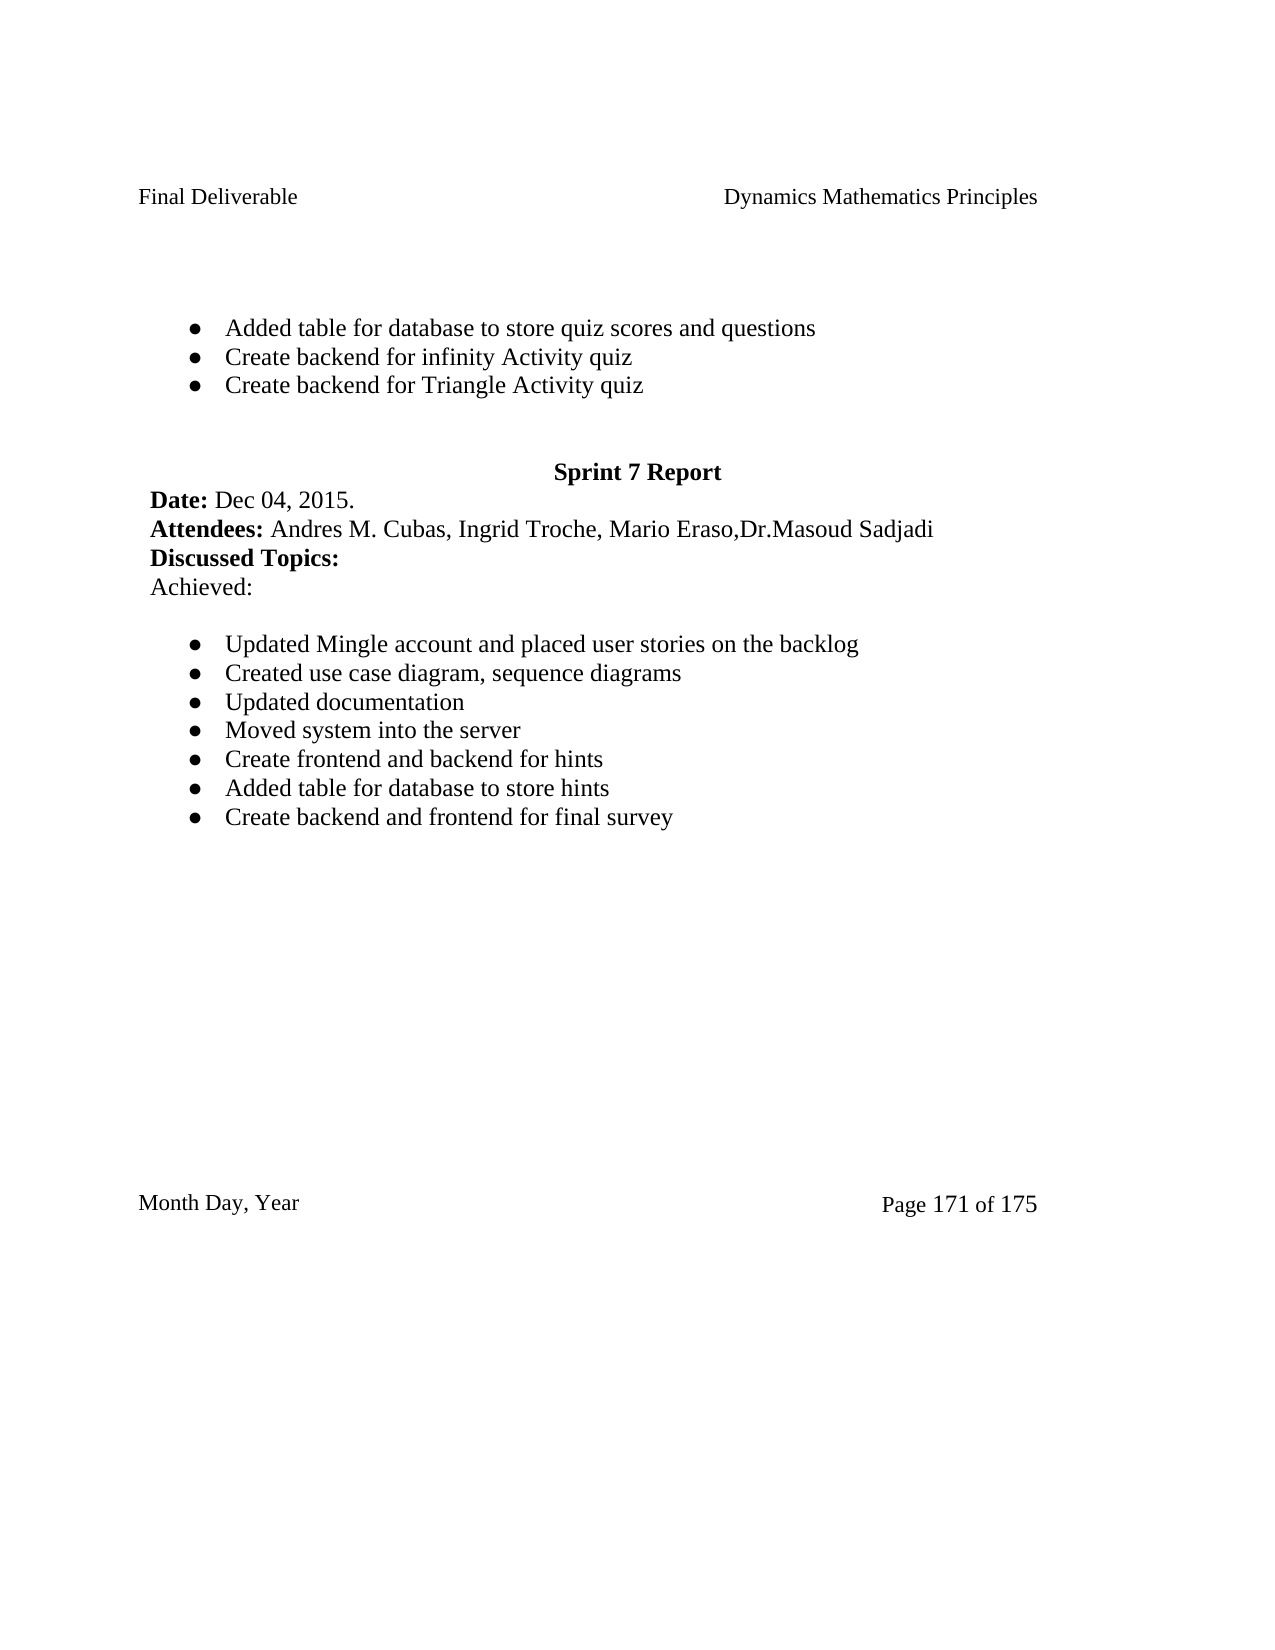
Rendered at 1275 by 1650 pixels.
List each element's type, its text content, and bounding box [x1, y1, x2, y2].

list Updated documentation [187, 687, 1125, 716]
text Achieved: [150, 572, 1125, 601]
text Sprint 7 Report [150, 457, 1125, 486]
list Create backend for infinity Activity quiz [187, 342, 1125, 371]
list Create backend for Triangle Activity quiz [187, 371, 1125, 399]
text Discussed Topics: [150, 543, 1125, 572]
text Attendees: Andres M. Cubas, Ingrid Troche, Mario Eraso,Dr.Masoud Sadjadi [150, 514, 1125, 543]
list Created use case diagram, sequence diagrams [187, 658, 1125, 687]
list Updated Mingle account and placed user stories on the backlog [187, 629, 1125, 658]
list Added table for database to store quiz scores and questions [187, 313, 1125, 342]
list Added table for database to store hints [187, 773, 1125, 802]
list Create frontend and backend for hints [187, 744, 1125, 773]
text Date: Dec 04, 2015. [150, 486, 1125, 514]
list Create backend and frontend for final survey [187, 802, 1125, 831]
list Moved system into the server [187, 716, 1125, 744]
